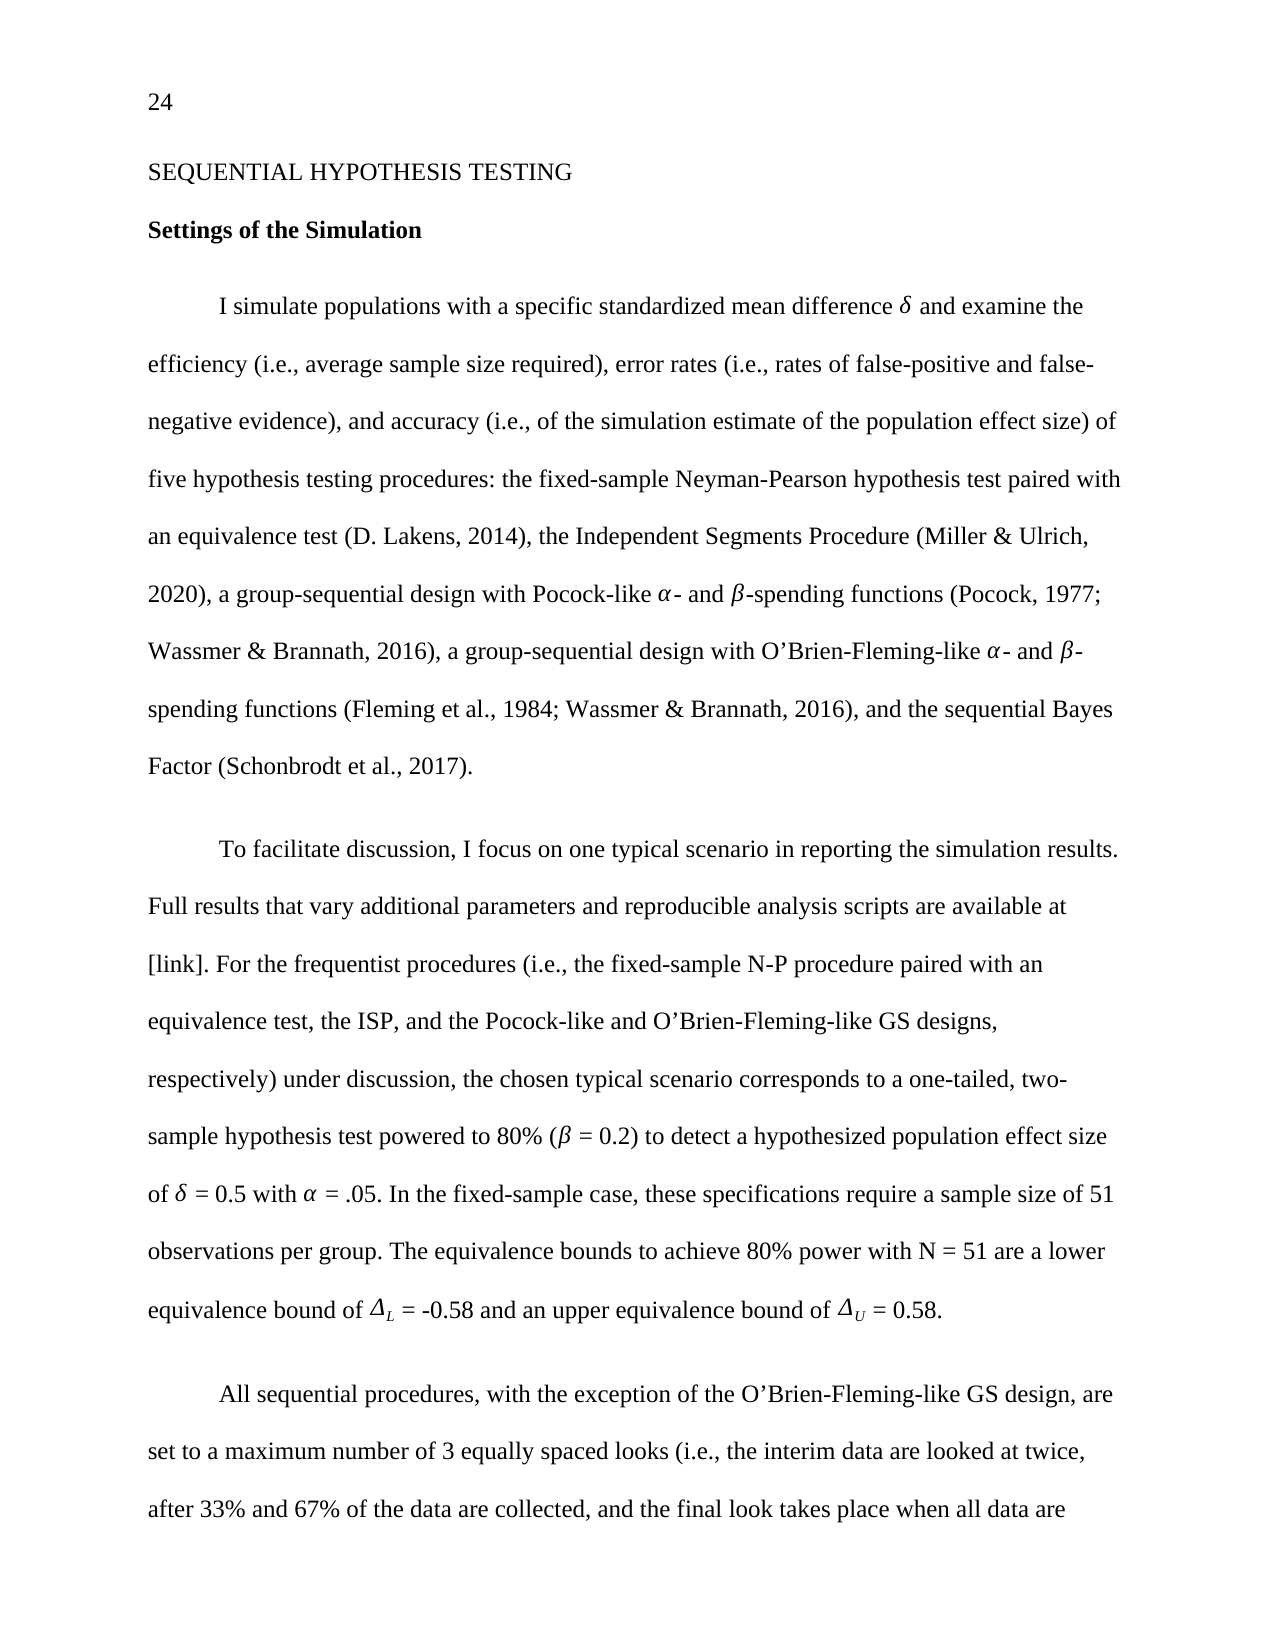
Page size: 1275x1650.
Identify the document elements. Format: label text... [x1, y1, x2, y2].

subtitle Settings of the Simulation [148, 215, 1127, 244]
text To facilitate discussion, I focus on one typical scenario in reporting the simulation results. Full results that vary additional parameters and reproducible analysis scripts are available at [link]. For the frequentist procedures (i.e., the fixed-sample N-P procedure paired with an equivalence test, the ISP, and the Pocock-like and O’Brien-Fleming-like GS designs, respectively) under discussion, the chosen typical scenario corresponds to a one-tailed, two-sample hypothesis test powered to 80% ( = 0.2) to detect a hypothesized population effect size of = 0.5 with = .05. In the fixed-sample case, these specifications require a sample size of 51 observations per group. The equivalence bounds to achieve 80% power with N = 51 are a lower equivalence bound of = -0.58 and an upper equivalence bound of = 0.58. [148, 834, 1127, 1325]
text I simulate populations with a specific standardized mean difference and examine the efficiency (i.e., average sample size required), error rates (i.e., rates of false-positive and false-negative evidence), and accuracy (i.e., of the simulation estimate of the population effect size) of five hypothesis testing procedures: the fixed-sample Neyman-Pearson hypothesis test paired with an equivalence test (D. Lakens, 2014), the Independent Segments Procedure (Miller & Ulrich, 2020), a group-sequential design with Pocock-like - and -spending functions (Pocock, 1977; Wassmer & Brannath, 2016), a group-sequential design with O’Brien-Fleming-like - and -spending functions (Fleming et al., 1984; Wassmer & Brannath, 2016), and the sequential Bayes Factor (Schonbrodt et al., 2017). [148, 291, 1127, 780]
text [148, 1379, 1127, 1522]
